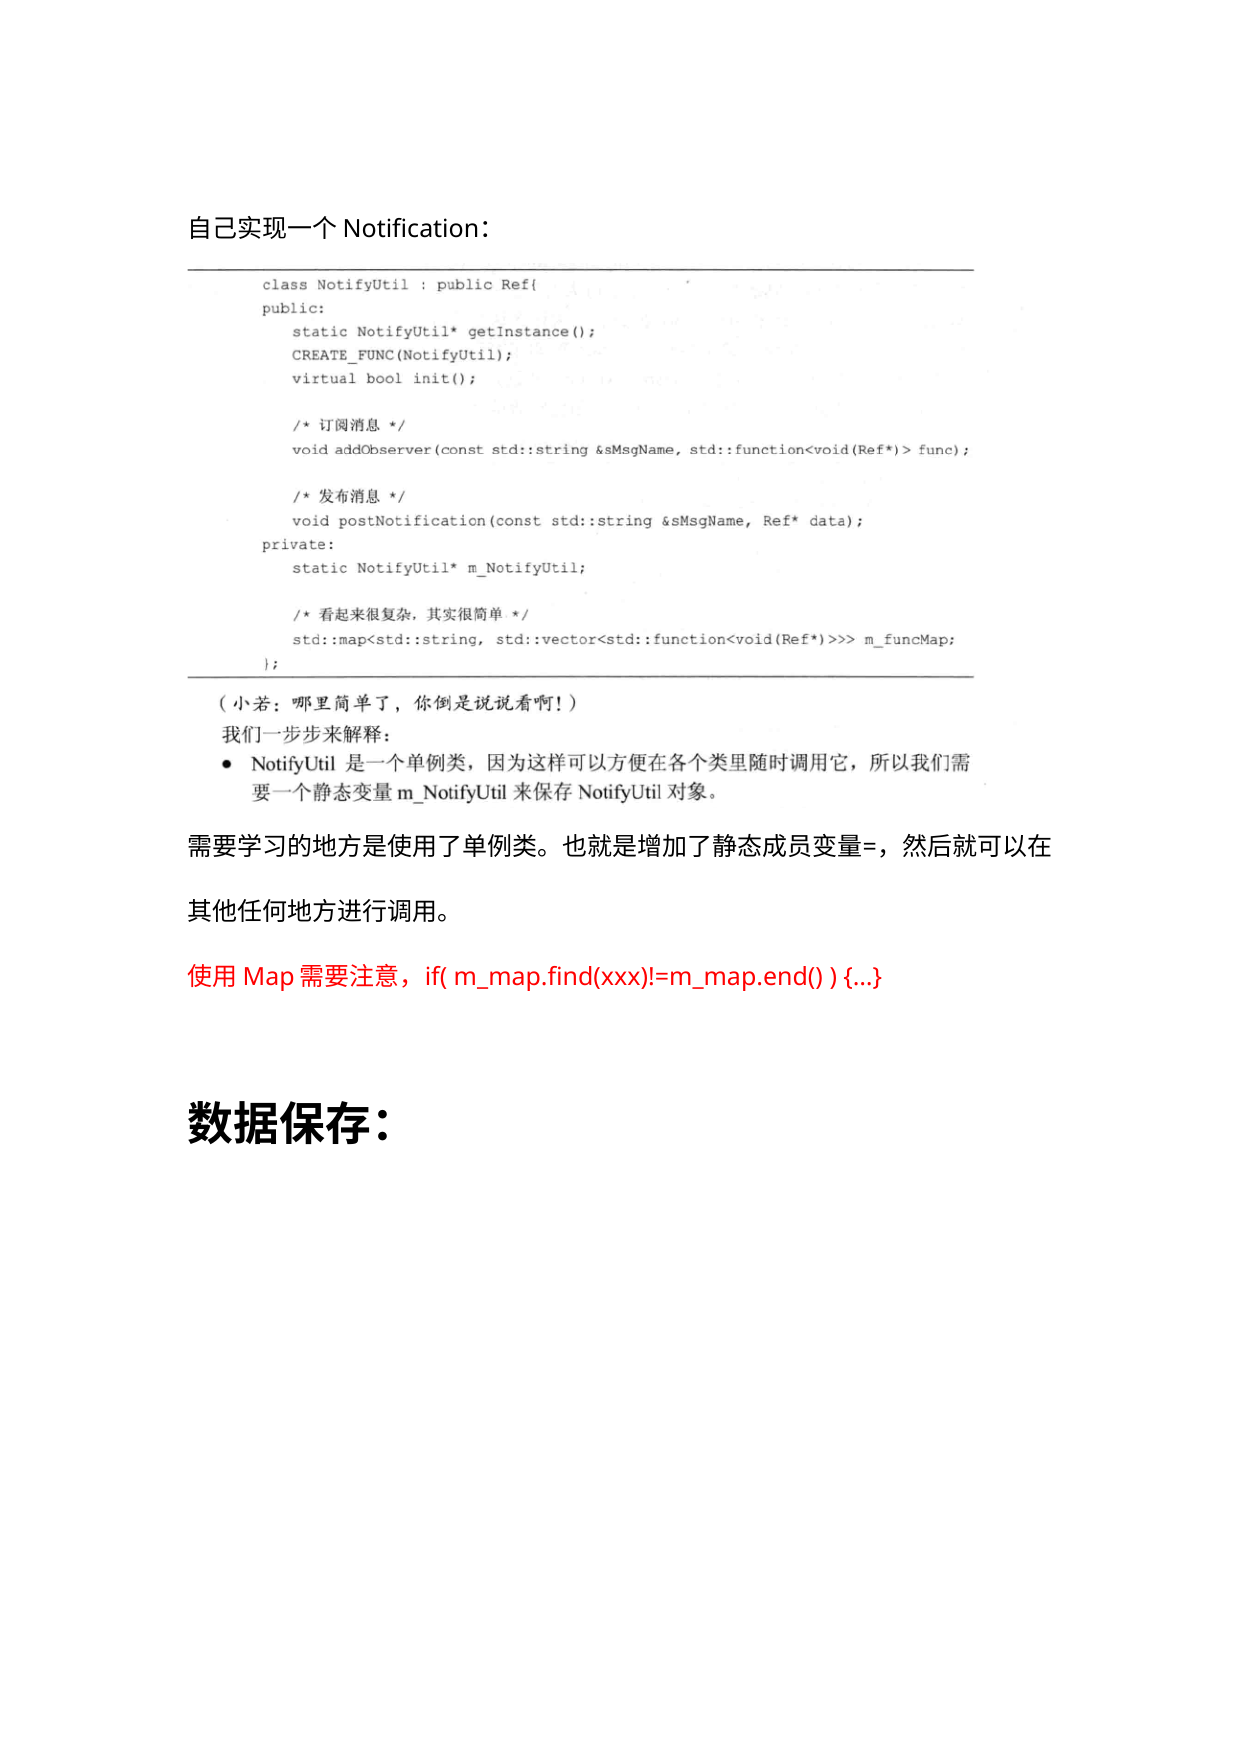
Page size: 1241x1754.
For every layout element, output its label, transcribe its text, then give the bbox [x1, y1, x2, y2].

picture [187, 263, 1053, 808]
text 使用Map需要注意，if( m_map.find(xxx)!=m_map.end() ) {…} [187, 942, 1053, 1007]
text 数据保存： [187, 1072, 1053, 1169]
text 需要学习的地方是使用了单例类。也就是增加了静态成员变量=，然后就可以在其他任何地方进行调用。 [187, 812, 1053, 942]
text 自己实现一个Notification： [187, 194, 1053, 259]
